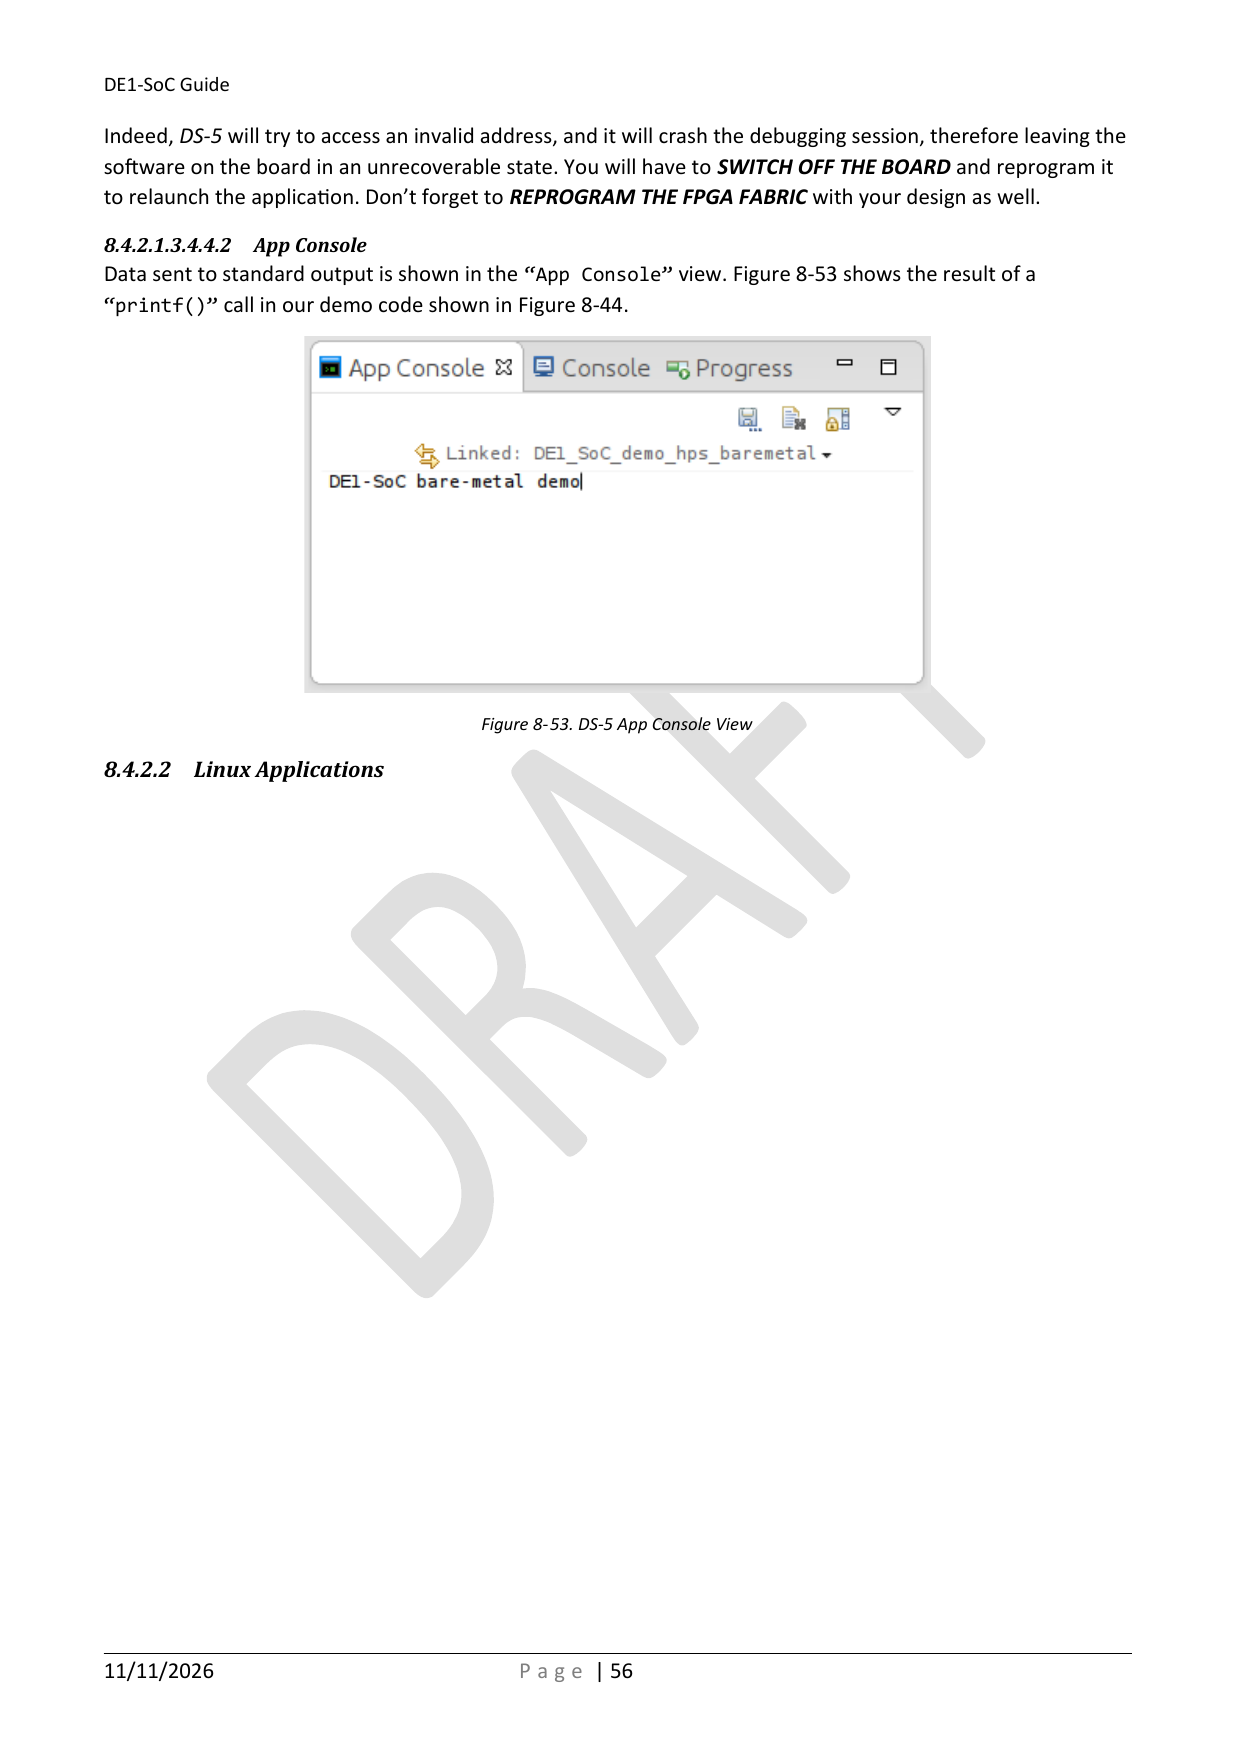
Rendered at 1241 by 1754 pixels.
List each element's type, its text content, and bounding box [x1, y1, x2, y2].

text Indeed, DS-5 will try to access an invalid address, and it will crash the debugging session, therefore leaving the software on the board in an unrecoverable state. You will have to switch off the board and reprogram it to relaunch the application. Don’t forget to reprogram the FPGA fabric with your design as well. [103, 122, 1132, 210]
subtitle Linux Applications [103, 755, 1132, 782]
picture [304, 336, 931, 693]
subtitle App Console [103, 233, 1132, 258]
